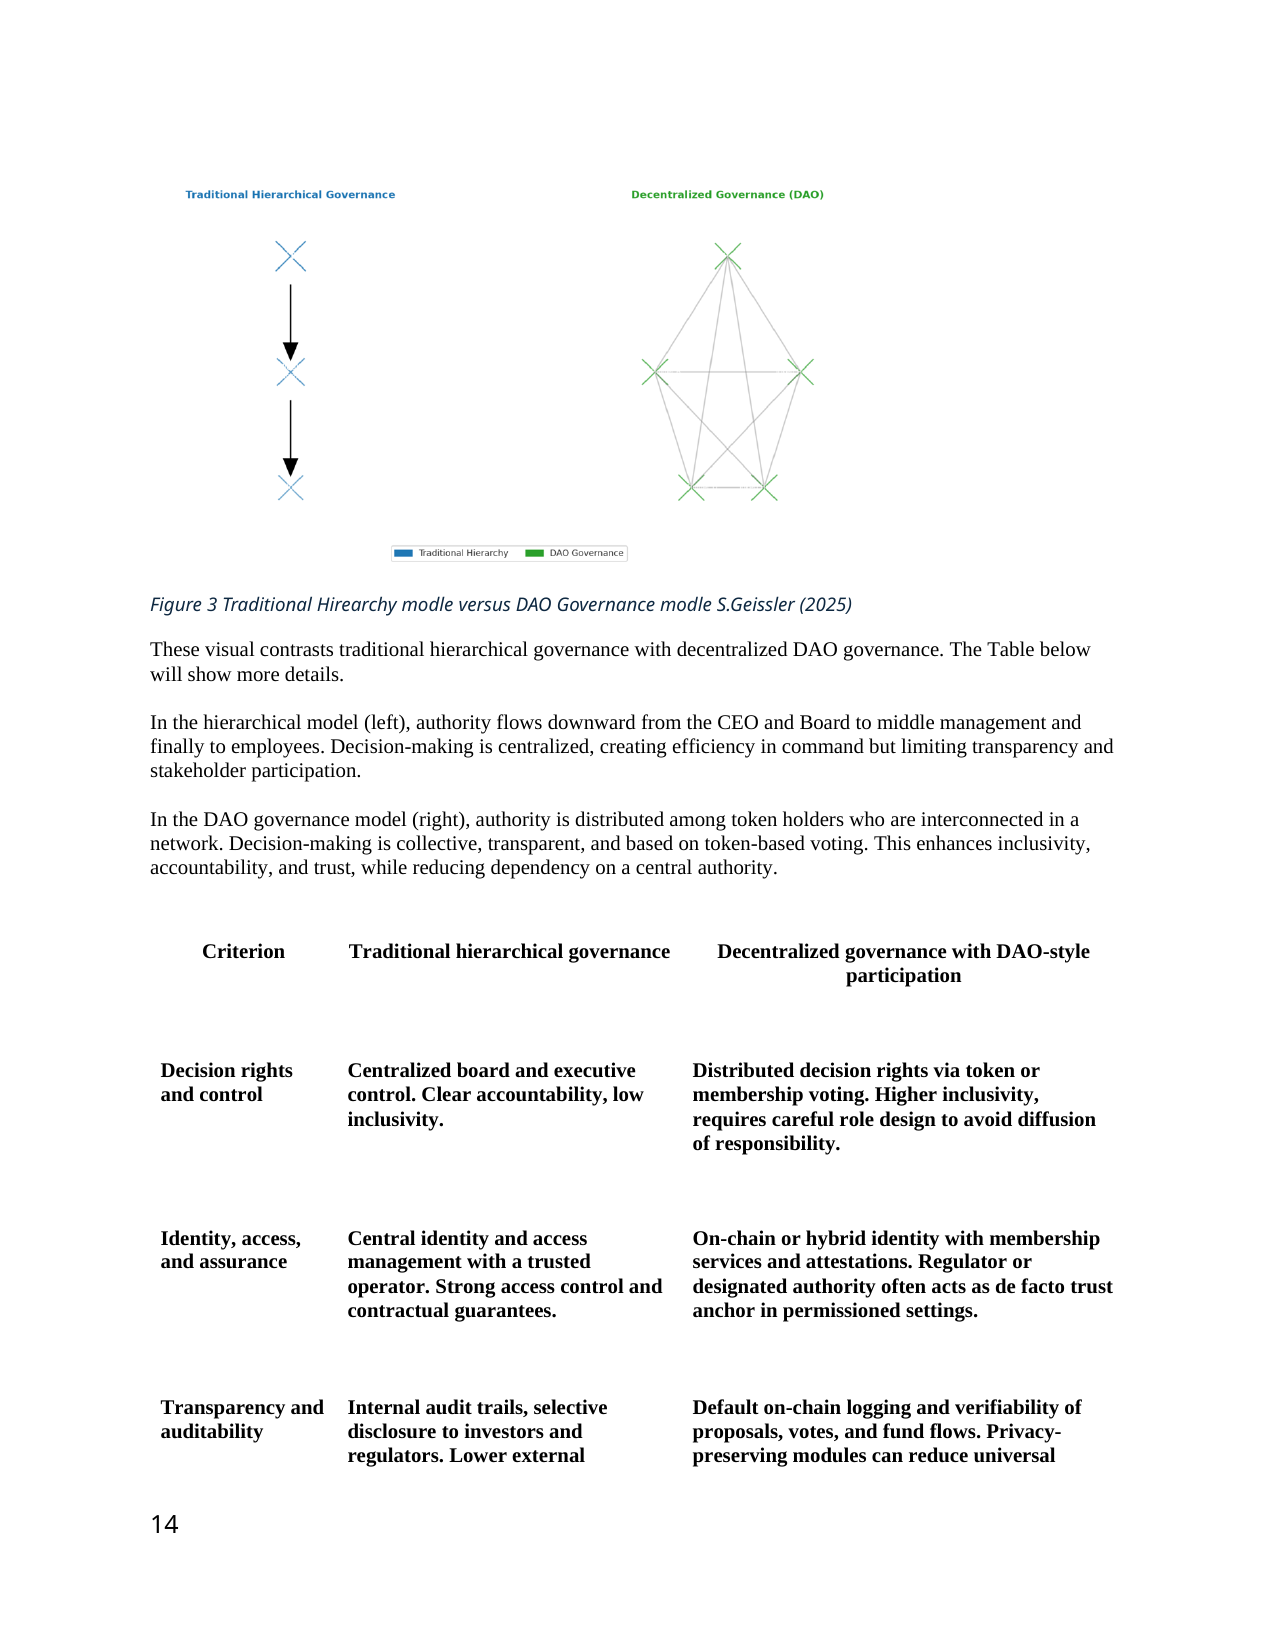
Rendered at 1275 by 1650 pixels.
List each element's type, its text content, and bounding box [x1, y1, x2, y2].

table_header Decentralized governance with DAO-style participation [682, 904, 1125, 1023]
table_cell On-chain or hybrid identity with membership services and attestations. Regulator or designated authority often acts as de facto trust anchor in permissioned settings. [682, 1190, 1125, 1359]
text Figure 3 Traditional Hirearchy modle versus DAO Governance modle S.Geissler (2025) [150, 591, 1125, 617]
table_cell Distributed decision rights via token or membership voting. Higher inclusivity, requires careful role design to avoid diffusion of responsibility. [682, 1023, 1125, 1190]
text In the hierarchical model (left), authority flows downward from the CEO and Board to middle management and finally to employees. Decision-making is centralized, creating efficiency in command but limiting transparency and stakeholder participation. [150, 709, 1125, 782]
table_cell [337, 1359, 682, 1500]
table_cell Identity, access, and assurance [150, 1190, 337, 1359]
table_header Criterion [150, 904, 337, 1023]
picture [150, 150, 861, 566]
table_cell Central identity and access management with a trusted operator. Strong access control and contractual guarantees. [337, 1190, 682, 1359]
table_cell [682, 1359, 1125, 1500]
text These visual contrasts traditional hierarchical governance with decentralized DAO governance. The Table below will show more details. [150, 637, 1125, 686]
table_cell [150, 1359, 337, 1500]
table_cell Decision rights and control [150, 1023, 337, 1190]
table_cell Centralized board and executive control. Clear accountability, low inclusivity. [337, 1023, 682, 1190]
text In the DAO governance model (right), authority is distributed among token holders who are interconnected in a network. Decision-making is collective, transparent, and based on token-based voting. This enhances inclusivity, accountability, and trust, while reducing dependency on a central authority. [150, 807, 1125, 879]
table_header Traditional hierarchical governance [337, 904, 682, 1023]
